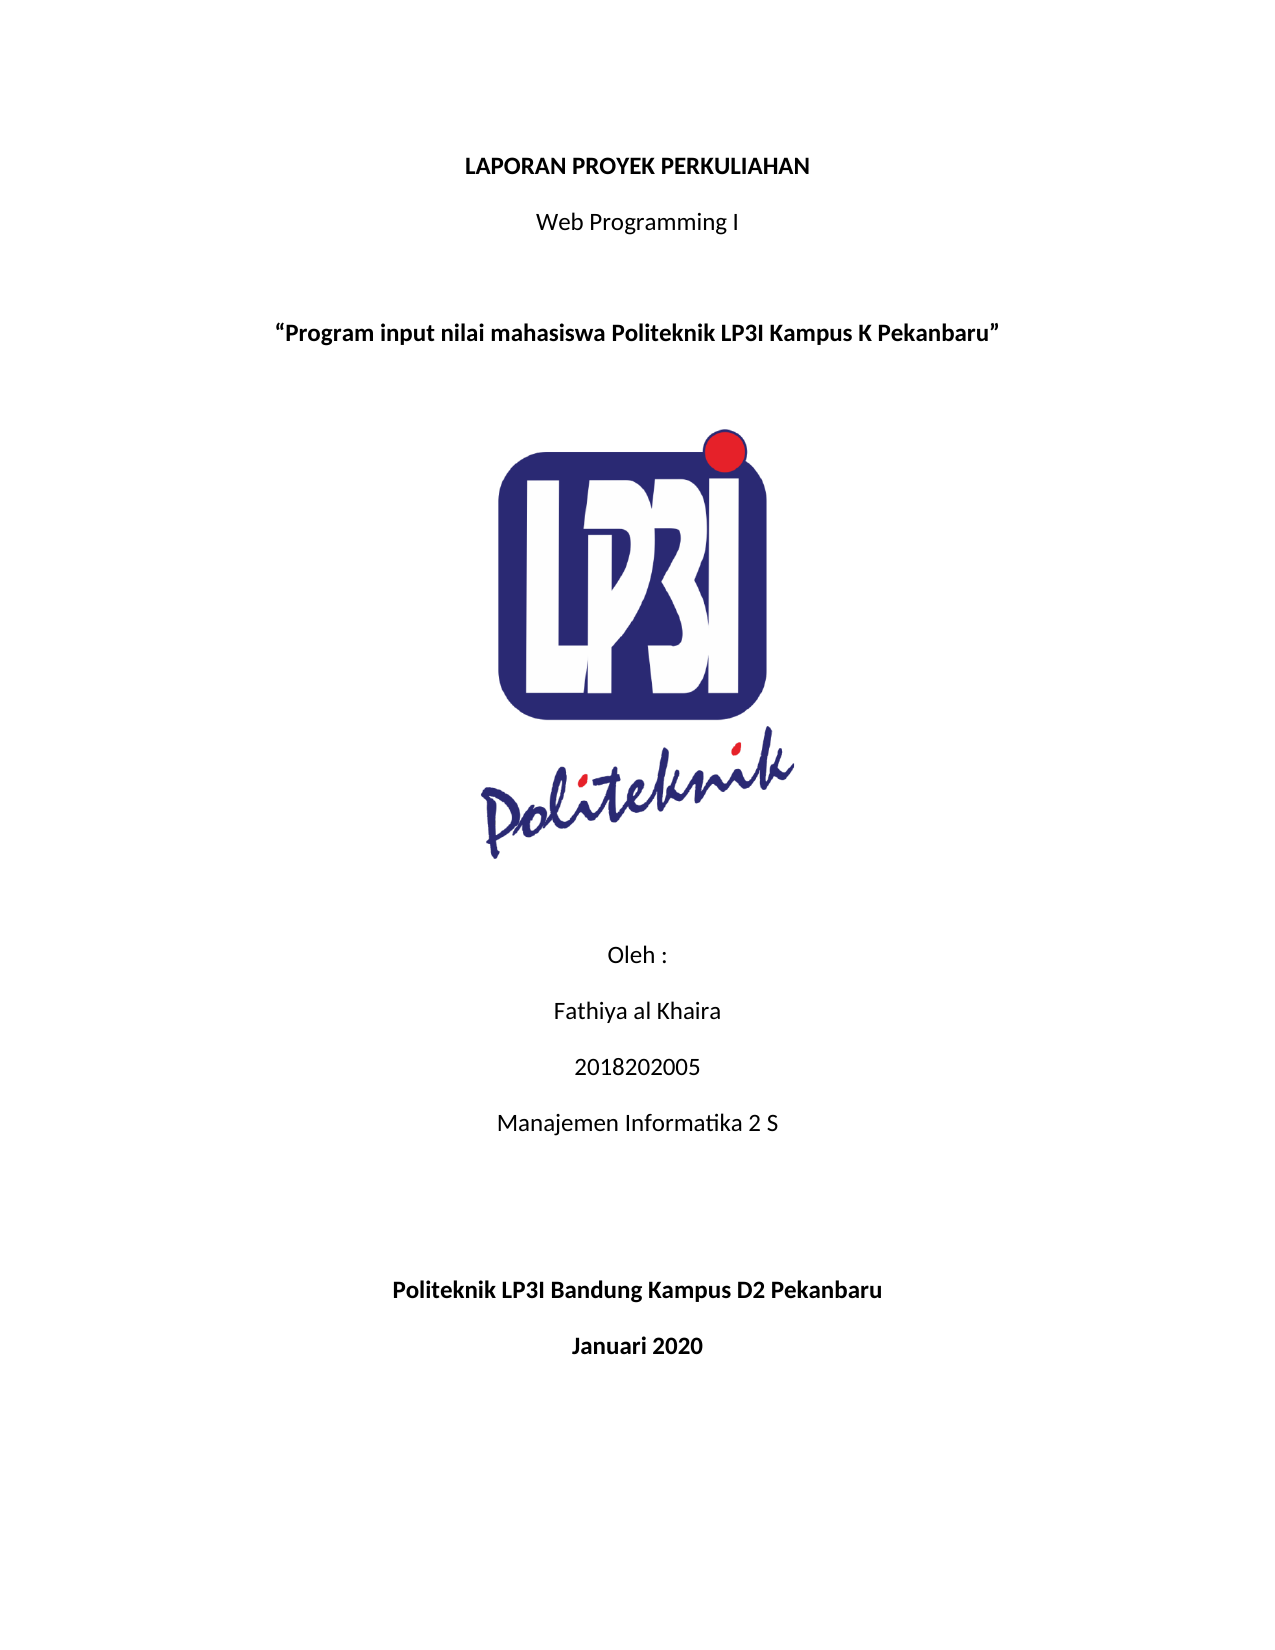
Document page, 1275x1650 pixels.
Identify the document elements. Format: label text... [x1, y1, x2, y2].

text Oleh : [150, 939, 1125, 970]
text Politeknik LP3I Bandung Kampus D2 Pekanbaru [150, 1274, 1125, 1305]
text LAPORAN PROYEK PERKULIAHAN [150, 150, 1125, 181]
text 2018202005 [150, 1051, 1125, 1082]
text Web Programming I [150, 206, 1125, 236]
text Fathiya al Khaira [150, 995, 1125, 1026]
text Manajemen Informatika 2 S [150, 1107, 1125, 1137]
text “Program input nilai mahasiswa Politeknik LP3I Kampus K Pekanbaru” [150, 317, 1125, 348]
picture [480, 429, 795, 859]
text Januari 2020 [150, 1330, 1125, 1361]
